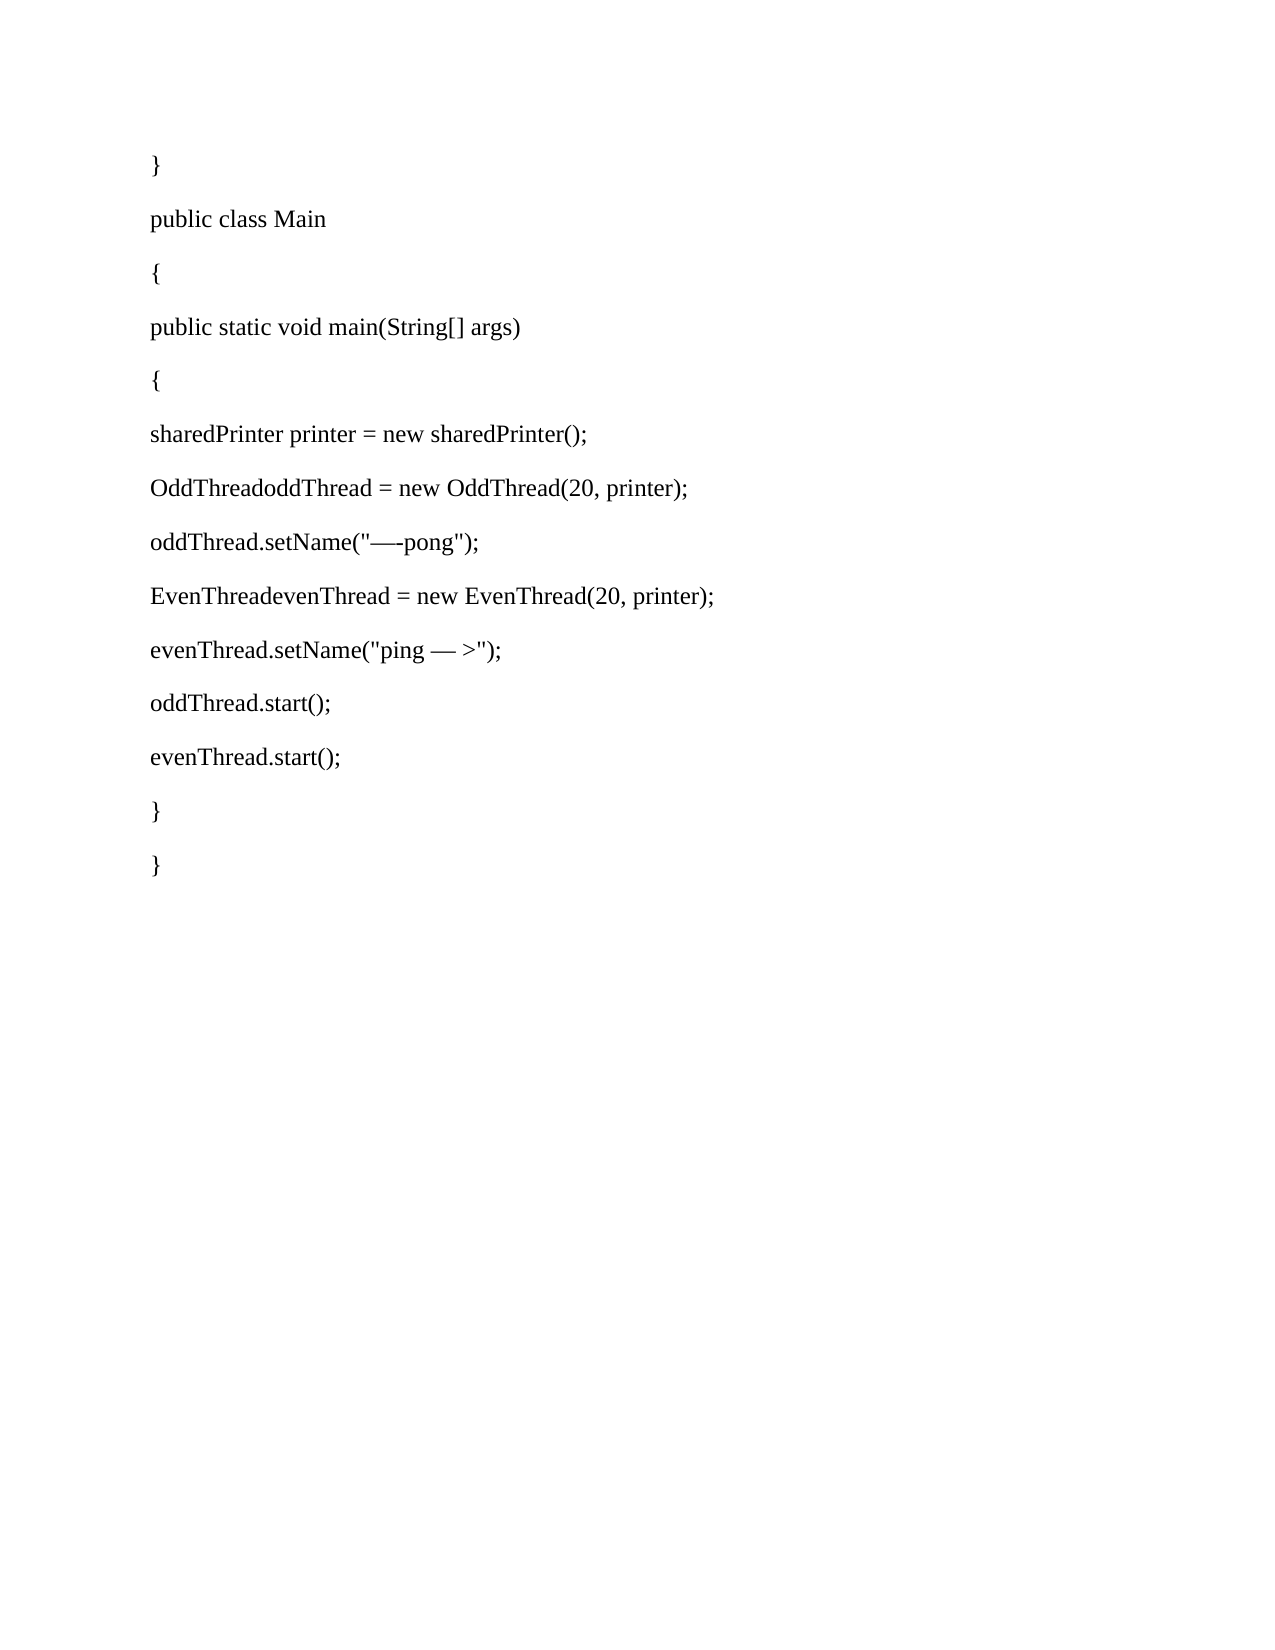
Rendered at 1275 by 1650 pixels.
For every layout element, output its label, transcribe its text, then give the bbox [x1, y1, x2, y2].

text { [150, 258, 1125, 286]
text } [150, 850, 1125, 879]
text } [150, 796, 1125, 825]
text oddThread.start(); [150, 688, 1125, 717]
text oddThread.setName("—-pong"); [150, 527, 1125, 556]
text evenThread.setName("ping — >"); [150, 635, 1125, 663]
text } [150, 150, 1125, 179]
text OddThreadoddThread = new OddThread(20, printer); [150, 473, 1125, 502]
text evenThread.start(); [150, 742, 1125, 771]
text sharedPrinter printer = new sharedPrinter(); [150, 419, 1125, 448]
text public static void main(String[] args) [150, 312, 1125, 340]
text { [150, 365, 1125, 394]
text EvenThreadevenThread = new EvenThread(20, printer); [150, 581, 1125, 609]
text public class Main [150, 204, 1125, 233]
